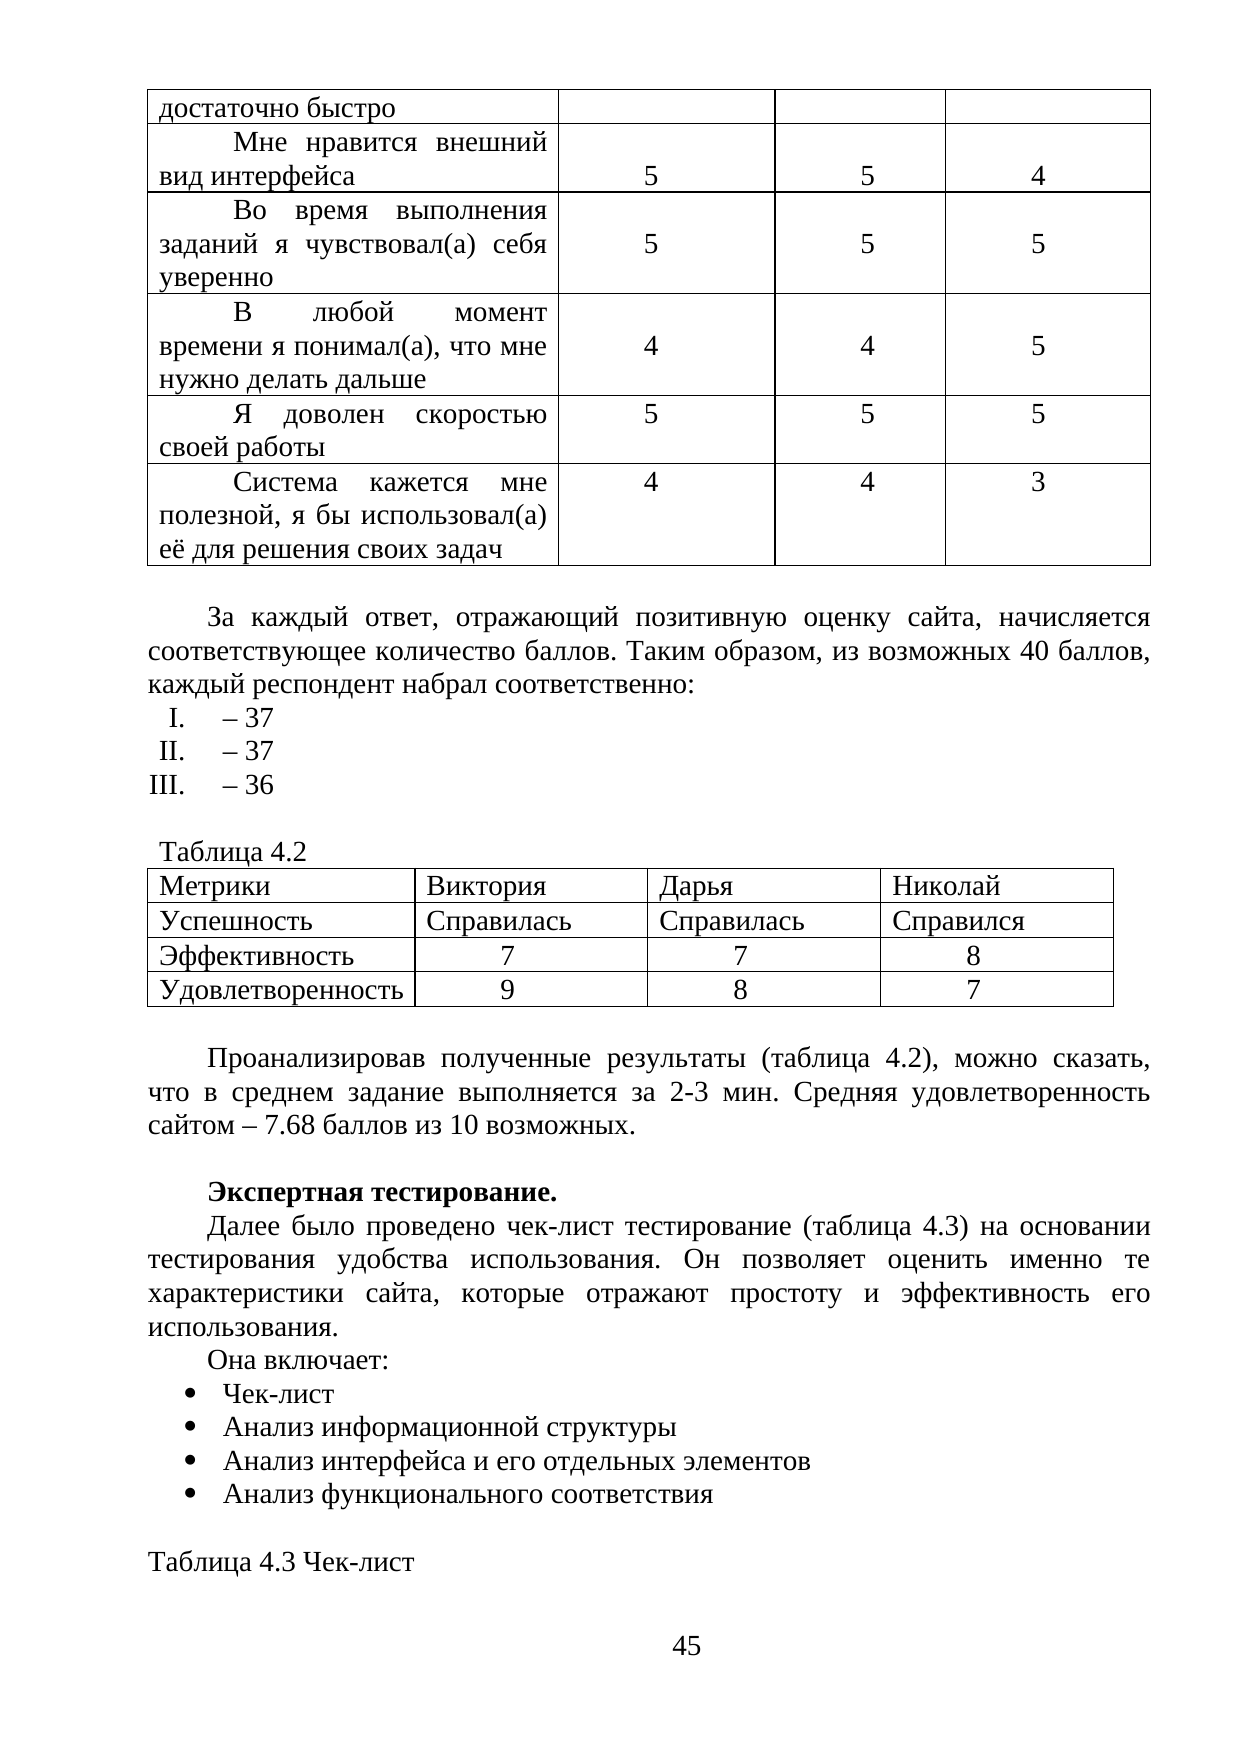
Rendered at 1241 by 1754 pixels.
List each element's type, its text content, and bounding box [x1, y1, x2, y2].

table_cell 5 [946, 90, 1150, 123]
table_cell 5 [559, 124, 774, 191]
table_cell Успешность [148, 903, 414, 937]
list Анализ функционального соответствия [185, 1477, 1152, 1510]
table_cell 5 [776, 124, 945, 191]
text Она включает: [148, 1342, 1152, 1376]
list – 37 [185, 733, 1152, 767]
text Экспертная тестирование. [148, 1174, 1152, 1208]
table_cell Удовлетворенность [148, 972, 414, 1006]
text За каждый ответ, отражающий позитивную оценку сайта, начисляется соответствующее количество баллов. Таким образом, из возможных 40 баллов, каждый респондент набрал соответственно: [148, 599, 1152, 700]
table_cell 5 [559, 193, 774, 293]
table_cell Во время выполнения заданий я чувствовал(а) себя уверенно [148, 193, 558, 293]
table_cell 9 [416, 972, 647, 1006]
table_cell Николай [881, 869, 1113, 902]
table_cell 7 [881, 972, 1113, 1006]
table_cell 5 [946, 193, 1150, 293]
table_cell Справился [881, 903, 1113, 937]
table_cell Мне нравится внешний вид интерфейса [148, 124, 558, 191]
table_cell Система кажется мне полезной, я бы использовал(а) её для решения своих задач [148, 464, 558, 564]
table_cell Виктория [416, 869, 647, 902]
table_cell 4 [776, 294, 945, 395]
table_cell Я доволен скоростью своей работы [148, 396, 558, 463]
table_cell 5 [559, 396, 774, 463]
table_cell 4 [559, 464, 774, 564]
table_cell 7 [648, 938, 880, 971]
table_cell 5 [559, 90, 774, 123]
list Анализ информационной структуры [185, 1409, 1152, 1443]
table_cell 8 [881, 938, 1113, 971]
table_cell 7 [416, 938, 647, 971]
table_cell В любой момент времени я понимал(а), что мне нужно делать дальше [148, 294, 558, 395]
table_cell 4 [946, 124, 1150, 191]
table_cell Эффективность [148, 938, 414, 971]
table_cell 4 [559, 294, 774, 395]
table_cell 5 [946, 294, 1150, 395]
table_cell Справилась [648, 903, 880, 937]
table_cell 8 [648, 972, 880, 1006]
table_cell 5 [776, 90, 945, 123]
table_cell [148, 90, 558, 123]
text Далее было проведено чек-лист тестирование (таблица 4.3) на основании тестирования удобства использования. Он позволяет оценить именно те характеристики сайта, которые отражают простоту и эффективность его использования. [148, 1208, 1152, 1342]
table_cell 4 [776, 464, 945, 564]
table_cell 5 [776, 396, 945, 463]
list Чек-лист [185, 1376, 1152, 1409]
list – 36 [185, 767, 1152, 800]
list – 37 [185, 700, 1152, 733]
table_cell 5 [946, 396, 1150, 463]
table_cell 3 [946, 464, 1150, 564]
table_header Таблица 4.2 [148, 834, 1114, 867]
table_cell Метрики [148, 869, 414, 902]
table_cell Справилась [416, 903, 647, 937]
table_cell Дарья [648, 869, 880, 902]
text Таблица 4.3 Чек-лист [148, 1544, 1152, 1577]
list Анализ интерфейса и его отдельных элементов [185, 1443, 1152, 1477]
table_cell 5 [776, 193, 945, 293]
text Проанализировав полученные результаты (таблица 4.2), можно сказать, что в среднем задание выполняется за 2-3 мин. Средняя удовлетворенность сайтом – 7.68 баллов из 10 возможных. [148, 1040, 1152, 1141]
